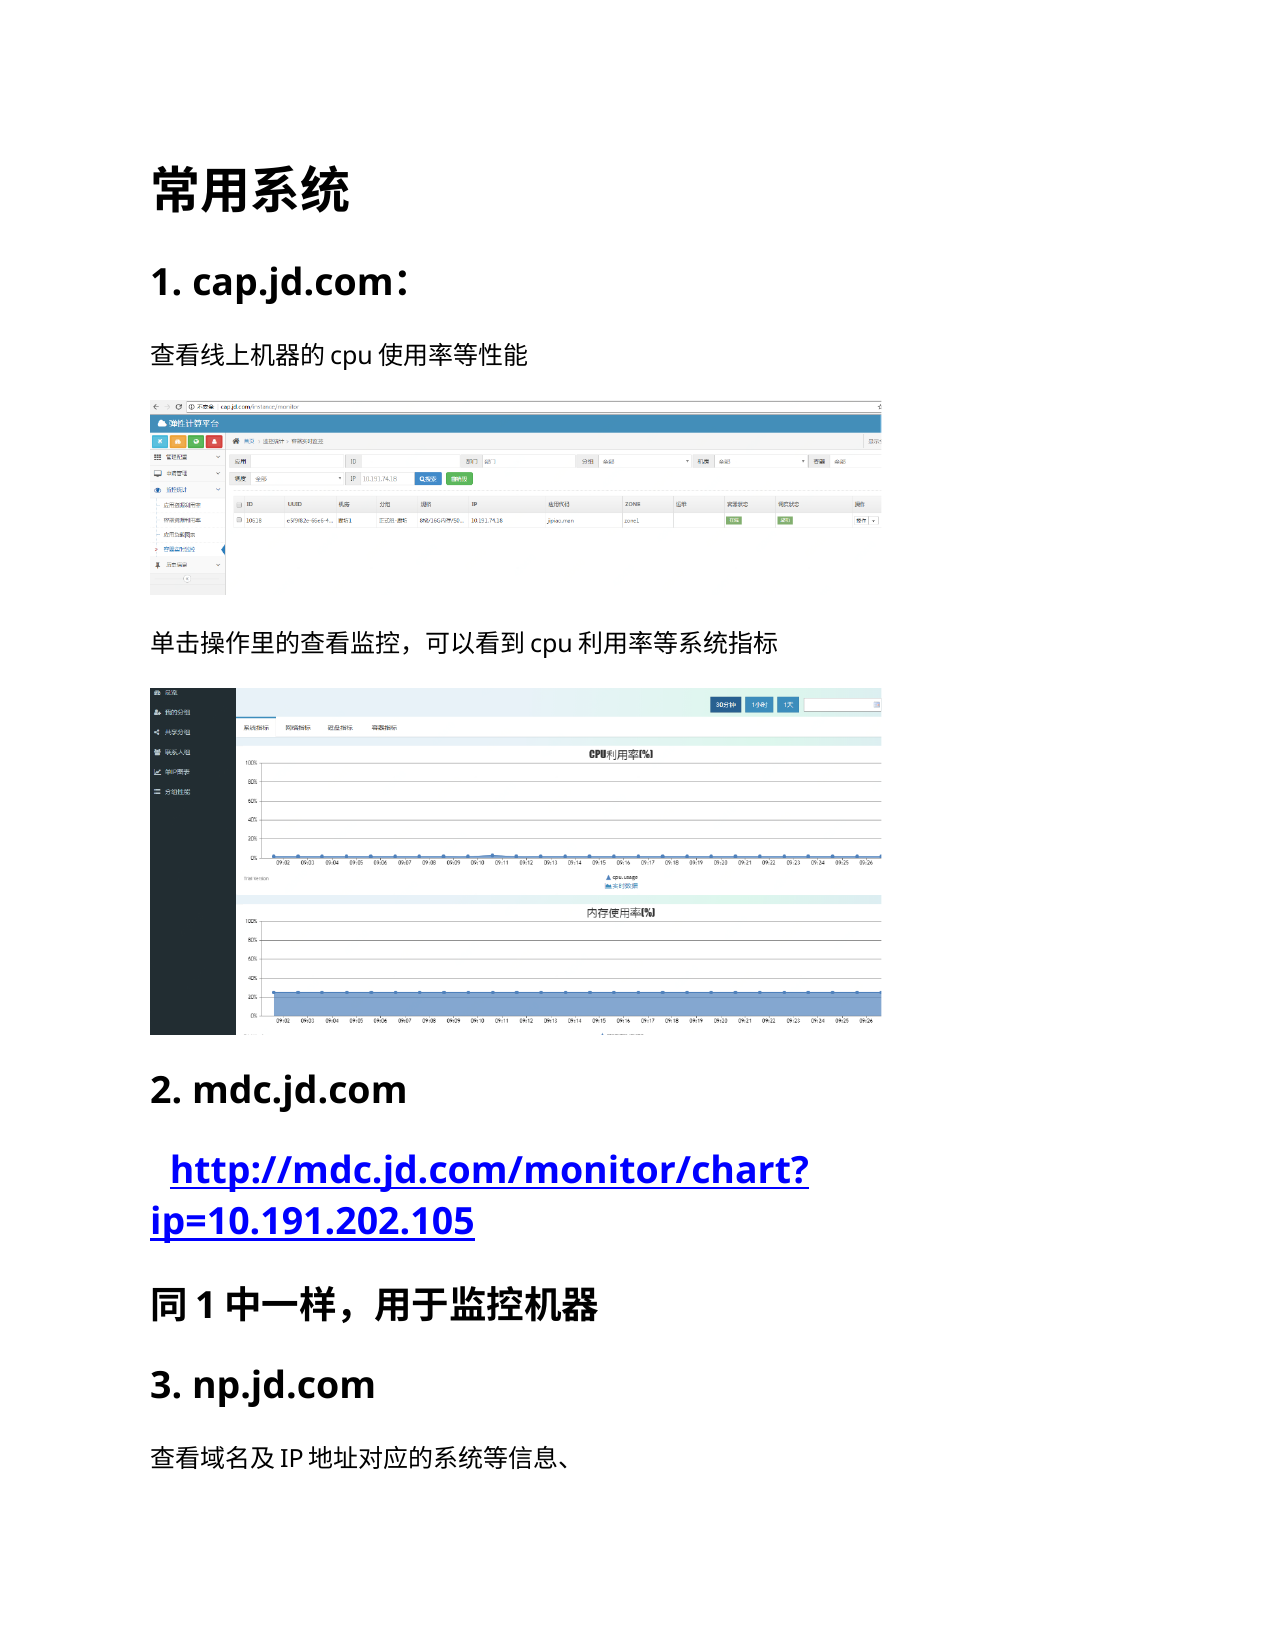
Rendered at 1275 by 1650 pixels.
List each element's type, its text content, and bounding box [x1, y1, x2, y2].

picture [150, 688, 882, 1035]
subtitle 同1中一样，用于监控机器 [150, 1275, 1125, 1329]
picture [150, 400, 882, 595]
subtitle 常用系统 [150, 150, 1125, 222]
text 查看域名及IP地址对应的系统等信息、 [150, 1439, 1125, 1475]
subtitle 3. np.jd.com [150, 1358, 1125, 1409]
text 单击操作里的查看监控，可以看到cpu利用率等系统指标 [150, 623, 1125, 660]
text 查看线上机器的cpu使用率等性能 [150, 335, 1125, 371]
subtitle 2. mdc.jd.com [150, 1063, 1125, 1114]
subtitle 1. cap.jd.com： [150, 252, 1125, 306]
subtitle http://mdc.jd.com/monitor/chart?ip=10.191.202.105 [150, 1144, 1125, 1246]
